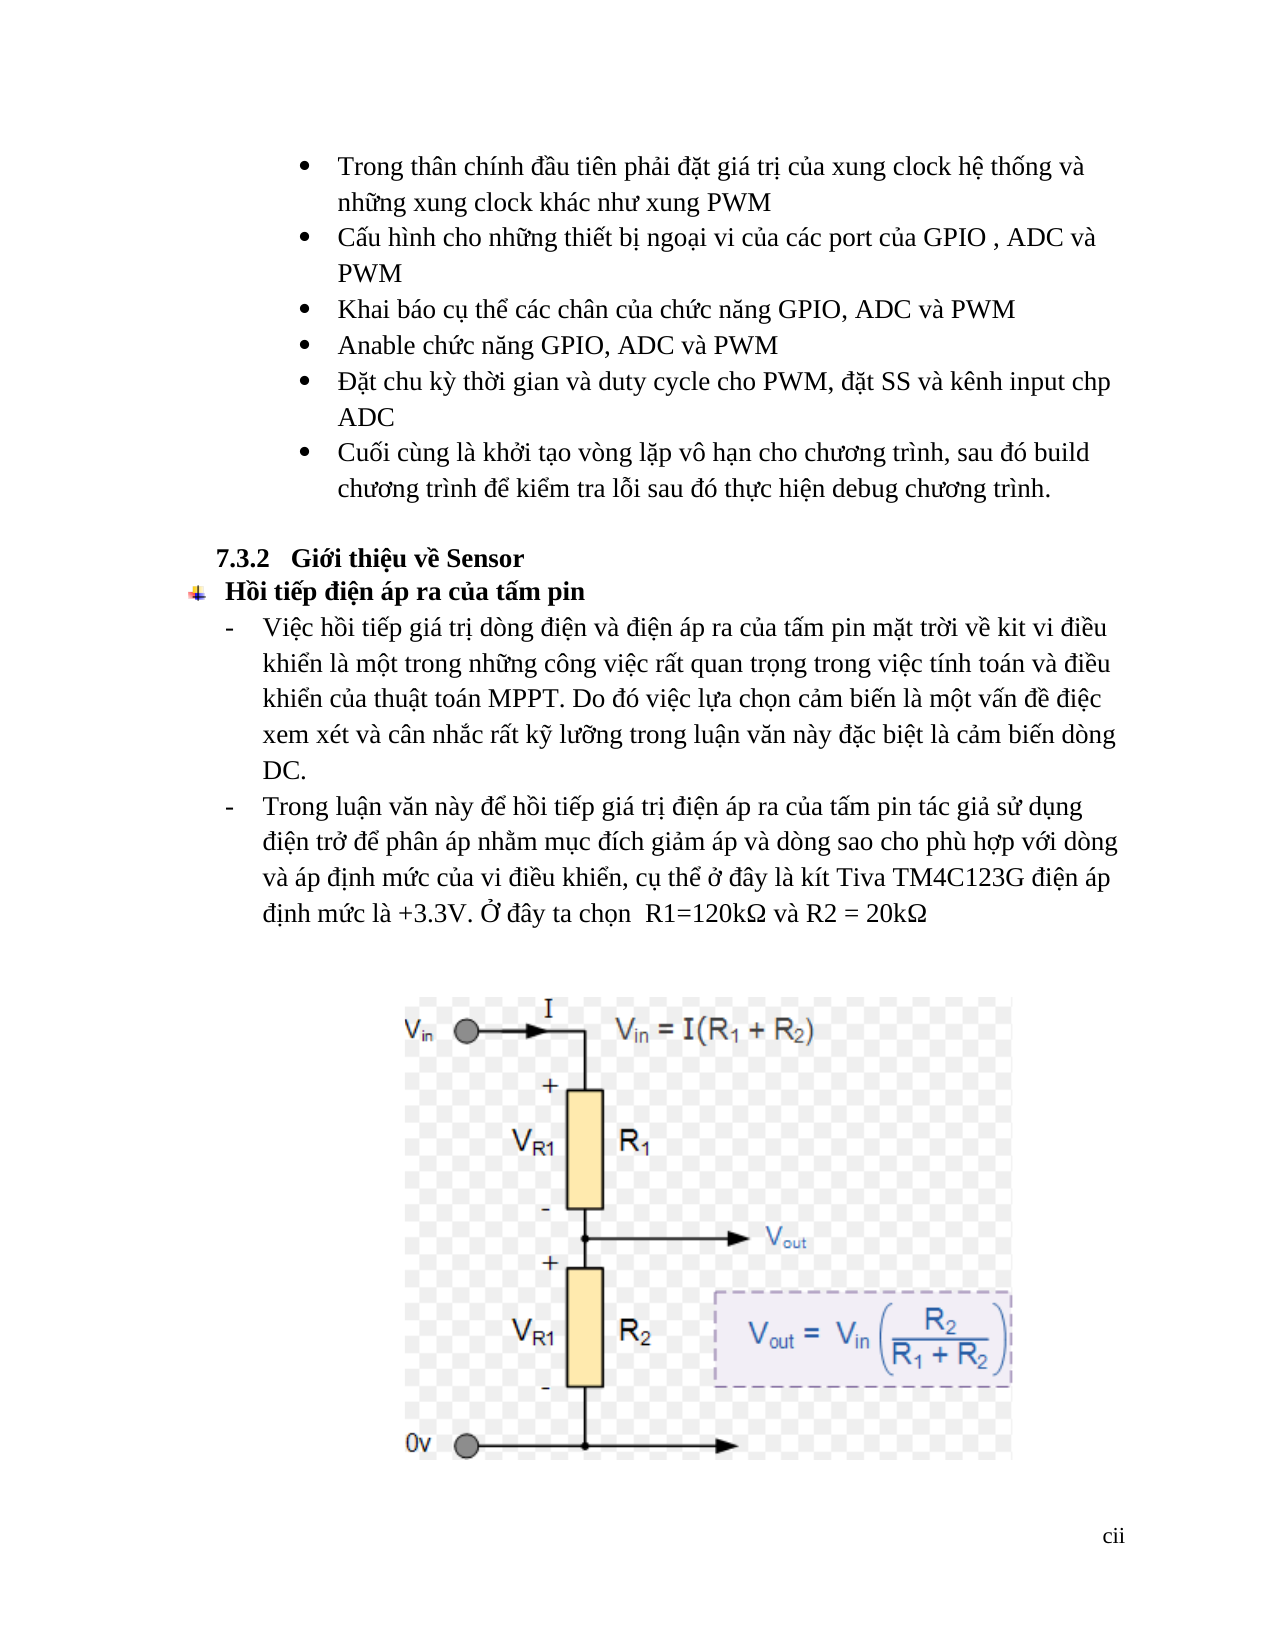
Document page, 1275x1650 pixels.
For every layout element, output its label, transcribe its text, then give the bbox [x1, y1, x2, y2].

list Đặt chu kỳ thời gian và duty cycle cho PWM, đặt SS và kênh input chp ADC [300, 365, 1125, 432]
list Cuối cùng là khởi tạo vòng lặp vô hạn cho chương trình, sau đó build chương trình để kiểm tra lỗi sau đó thực hiện debug chương trình. [300, 437, 1125, 503]
list Khai báo cụ thể các chân của chức năng GPIO, ADC và PWM [300, 293, 1125, 324]
list Việc hồi tiếp giá trị dòng điện và điện áp ra của tấm pin mặt trời về kit vi điều khiển là một trong những công việc rất quan trọng trong việc tính toán và điều khiển của thuật toán MPPT. Do đó việc lựa chọn cảm biến là một vấn đề điệc xem xét và cân nhắc rất kỹ lưỡng trong luận văn này đặc biệt là cảm biến dòng DC. [225, 611, 1125, 785]
list Trong thân chính đầu tiên phải đặt giá trị của xung clock hệ thống và những xung clock khác như xung PWM [300, 150, 1125, 217]
list Hồi tiếp điện áp ra của tấm pin [187, 575, 1125, 606]
list Anable chức năng GPIO, ADC và PWM [300, 329, 1125, 360]
list Giới thiệu về Sensor [216, 542, 1125, 573]
list Trong luận văn này để hồi tiếp giá trị điện áp ra của tấm pin tác giả sử dụng điện trở để phân áp nhằm mục đích giảm áp và dòng sao cho phù hợp với dòng và áp định mức của vi điều khiển, cụ thể ở đây là kít Tiva TM4C123G điện áp định mức là +3.3V. Ở đây ta chọn R1=120kΩ và R2 = 20kΩ [225, 789, 1125, 928]
picture [188, 584, 206, 601]
picture [404, 997, 1013, 1460]
list Cấu hình cho những thiết bị ngoại vi của các port của GPIO , ADC và PWM [300, 222, 1125, 288]
